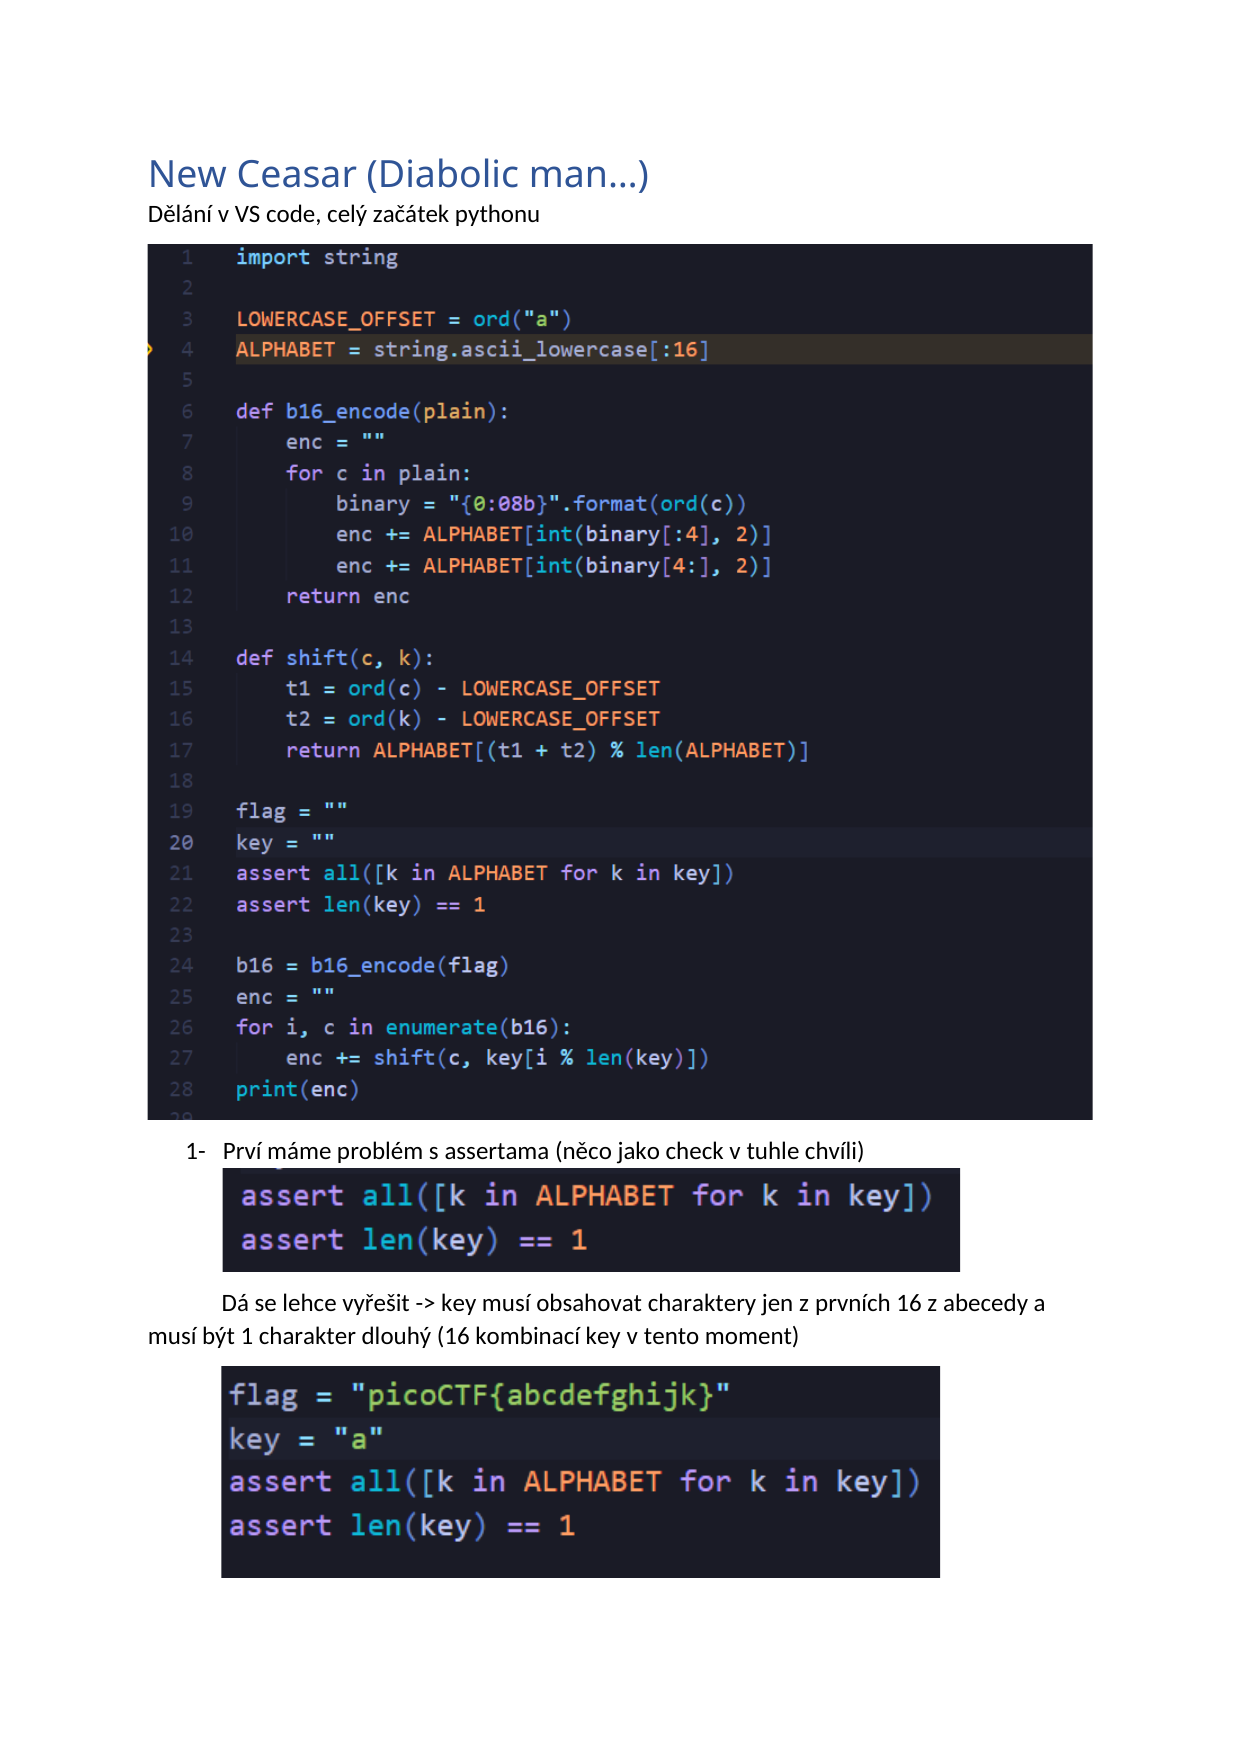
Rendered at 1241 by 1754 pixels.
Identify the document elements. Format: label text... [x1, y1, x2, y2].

text Dá se lehce vyřešit -> key musí obsahovat charaktery jen z prvních 16 z abecedy a musí být 1 charakter dlouhý (16 kombinací key v tento moment) [148, 1287, 1093, 1351]
picture [147, 244, 1093, 1120]
picture [222, 1168, 961, 1272]
text Dělání v VS code, celý začátek pythonu [148, 199, 1093, 229]
list Prví máme problém s assertama (něco jako check v tuhle chvíli) [185, 1135, 1093, 1166]
picture [221, 1366, 941, 1578]
subtitle New Ceasar (Diabolic man…) [148, 148, 1093, 199]
